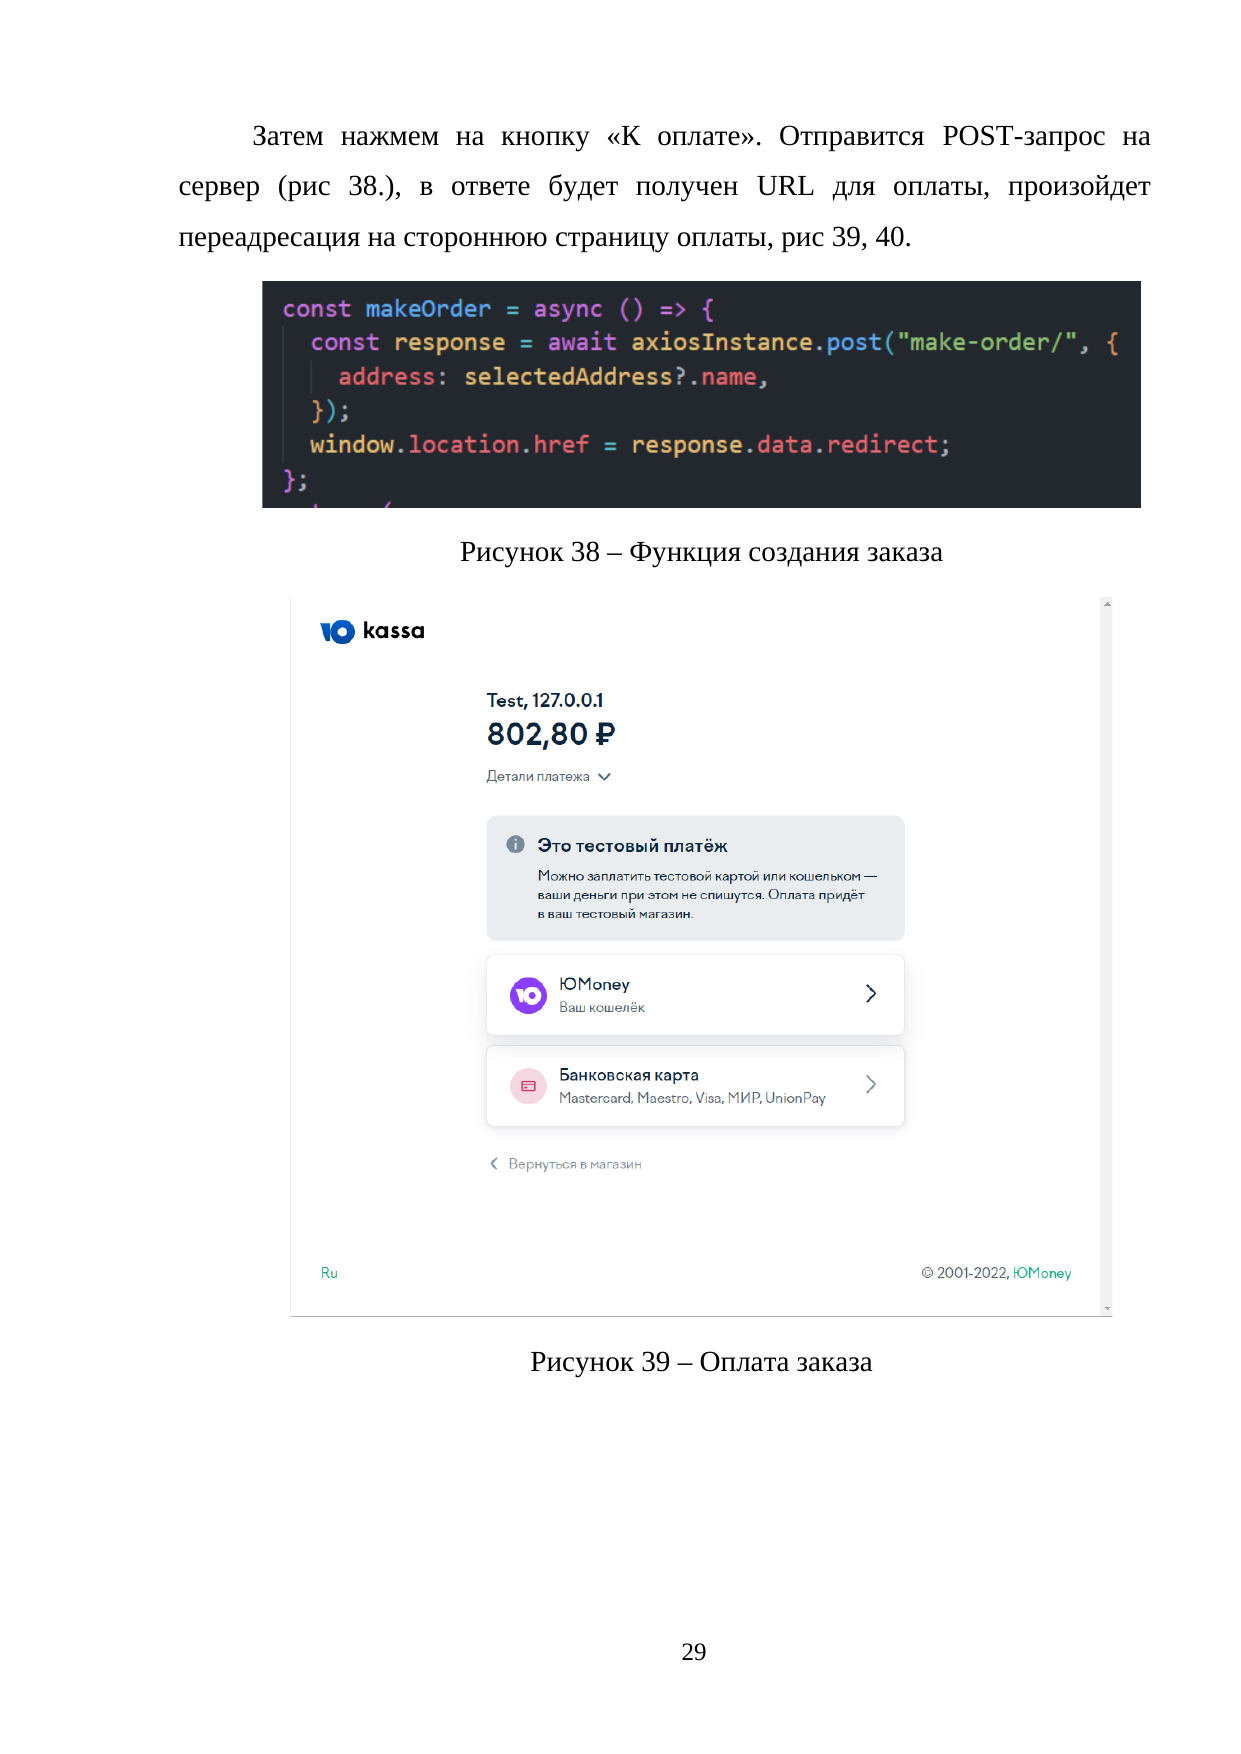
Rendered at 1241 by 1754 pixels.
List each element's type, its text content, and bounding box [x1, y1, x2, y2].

picture [290, 597, 1113, 1317]
text Рисунок 39 – Оплата заказа [178, 1344, 1151, 1377]
text Рисунок 38 – Функция создания заказа [178, 534, 1151, 568]
picture [262, 281, 1141, 508]
text Затем нажмем на кнопку «К оплате». Отправится POST-запрос на сервер (рис 38.), в ответе будет получен URL для оплаты, произойдет переадресация на стороннюю страницу оплаты, рис 39, 40. [178, 118, 1151, 252]
